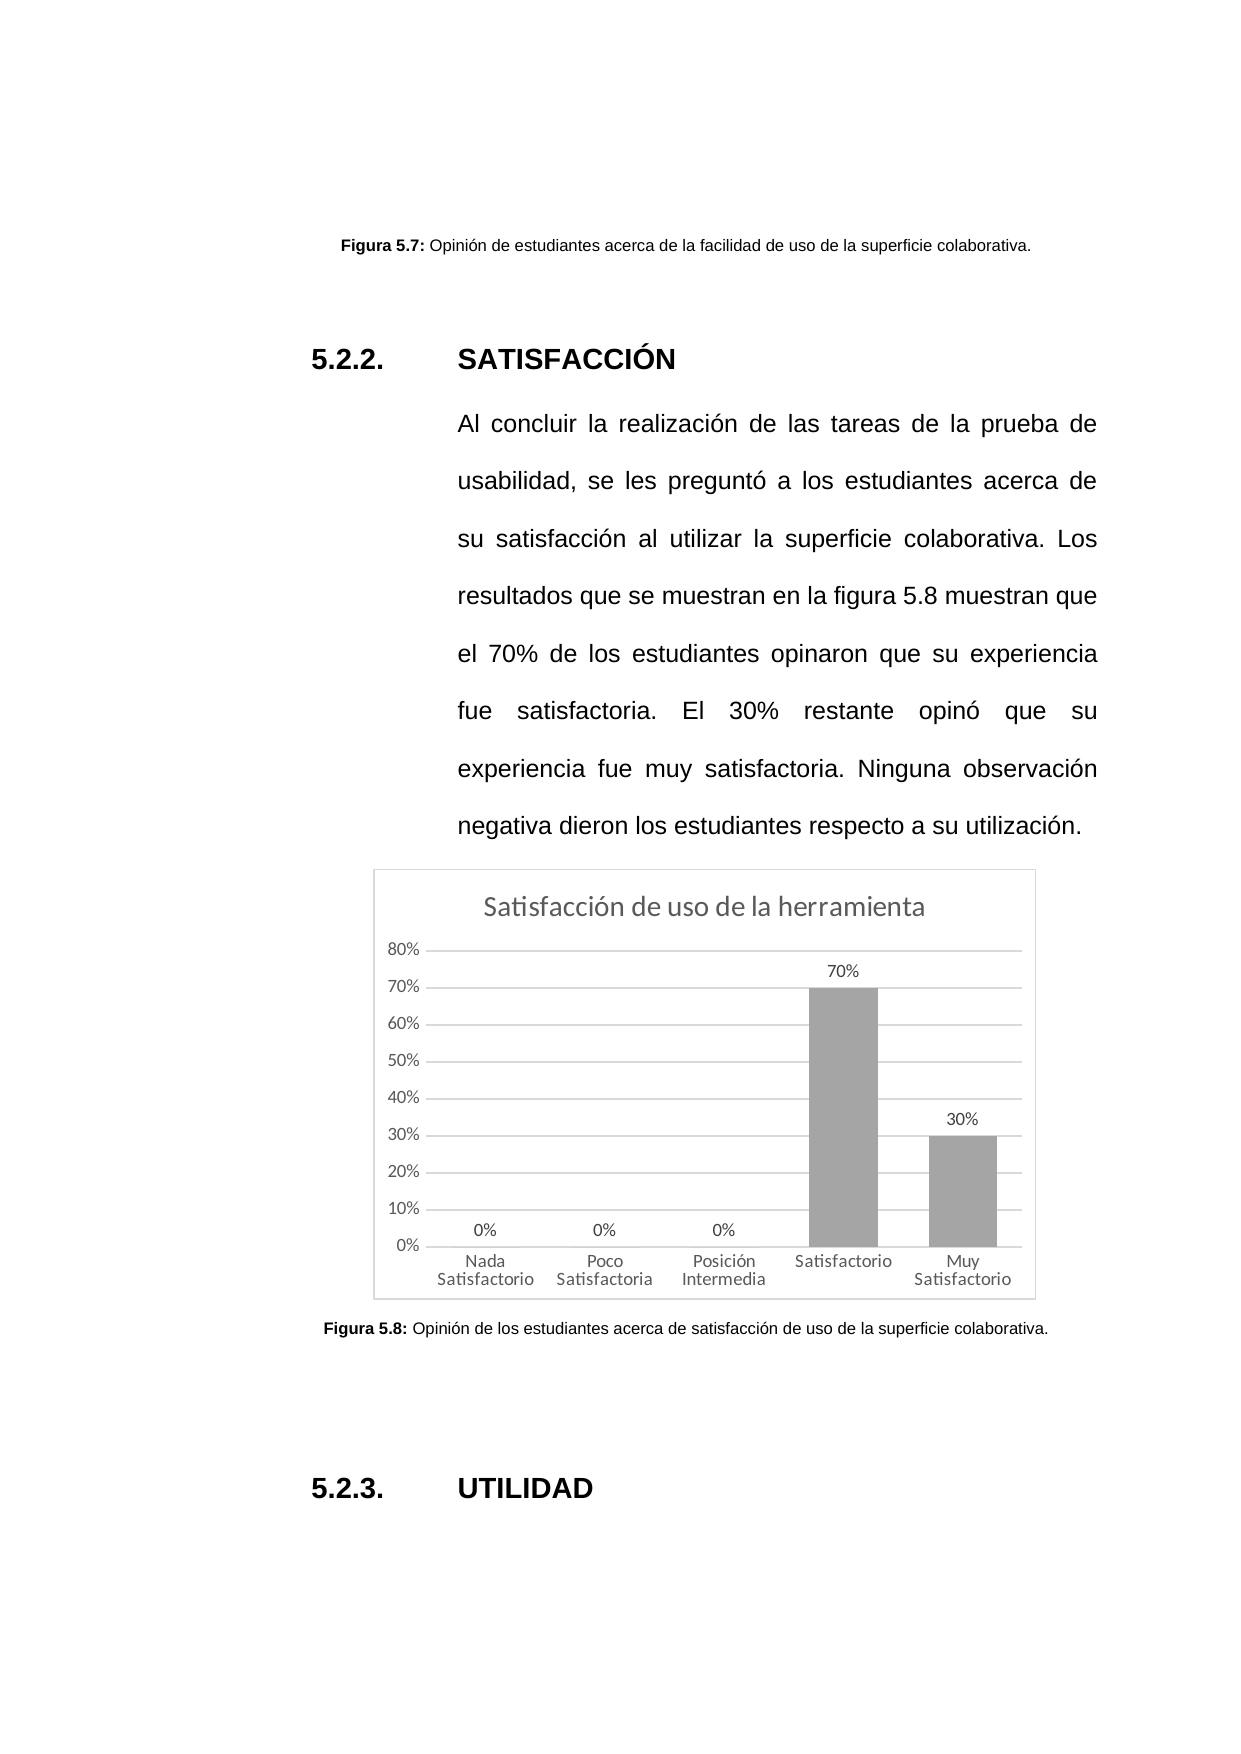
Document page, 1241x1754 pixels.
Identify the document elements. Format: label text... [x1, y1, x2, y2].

list Figura 5.7: Opinión de estudiantes acerca de la facilidad de uso de la superficie colaborativa. [274, 236, 1098, 255]
list UTILIDAD [311, 1471, 1098, 1505]
list Figura 5.8: Opinión de los estudiantes acerca de satisfacción de uso de la superficie colaborativa. [274, 1319, 1098, 1338]
text Al concluir la realización de las tareas de la prueba de usabilidad, se les preguntó a los estudiantes acerca de su satisfacción al utilizar la superficie colaborativa. Los resultados que se muestran en la figura 5.8 muestran que el 70% de los estudiantes opinaron que su experiencia fue satisfactoria. El 30% restante opinó que su experiencia fue muy satisfactoria. Ninguna observación negativa dieron los estudiantes respecto a su utilización. [457, 409, 1098, 840]
list SATISFACCIÓN [311, 342, 1098, 375]
